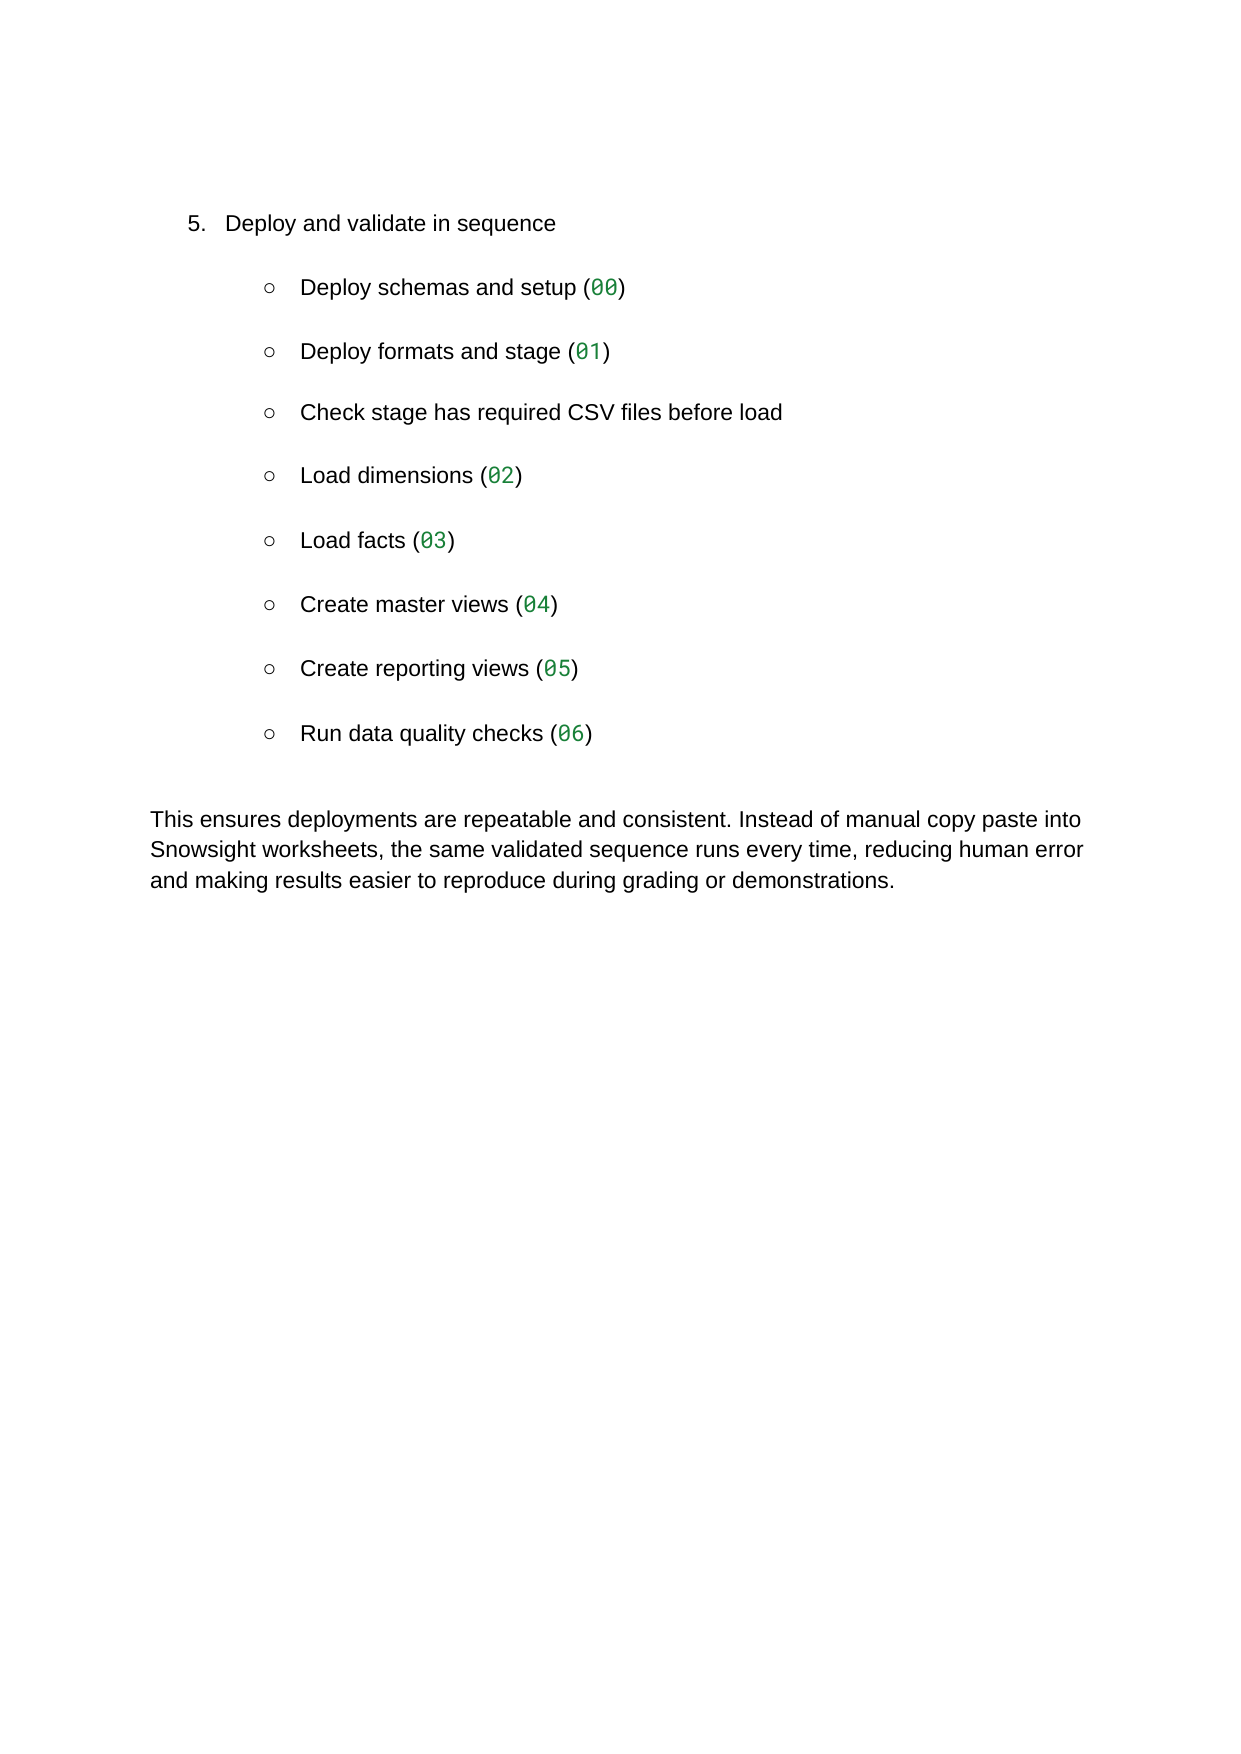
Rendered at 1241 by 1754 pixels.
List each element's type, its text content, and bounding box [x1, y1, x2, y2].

list Deploy formats and stage (01) [262, 335, 1090, 396]
list Create master views (04) [262, 588, 1090, 649]
list Deploy and validate in sequence [187, 210, 1090, 267]
text This ensures deployments are repeatable and consistent. Instead of manual copy paste into Snowsight worksheets, the same validated sequence runs every time, reducing human error and making results easier to reproduce during grading or demonstrations. [150, 806, 1090, 893]
list Deploy schemas and setup (00) [262, 271, 1090, 331]
list Load dimensions (02) [262, 460, 1090, 520]
list Load facts (03) [262, 524, 1090, 584]
list Run data quality checks (06) [262, 717, 1090, 777]
list Create reporting views (05) [262, 653, 1090, 713]
list Check stage has required CSV files before load [262, 399, 1090, 456]
